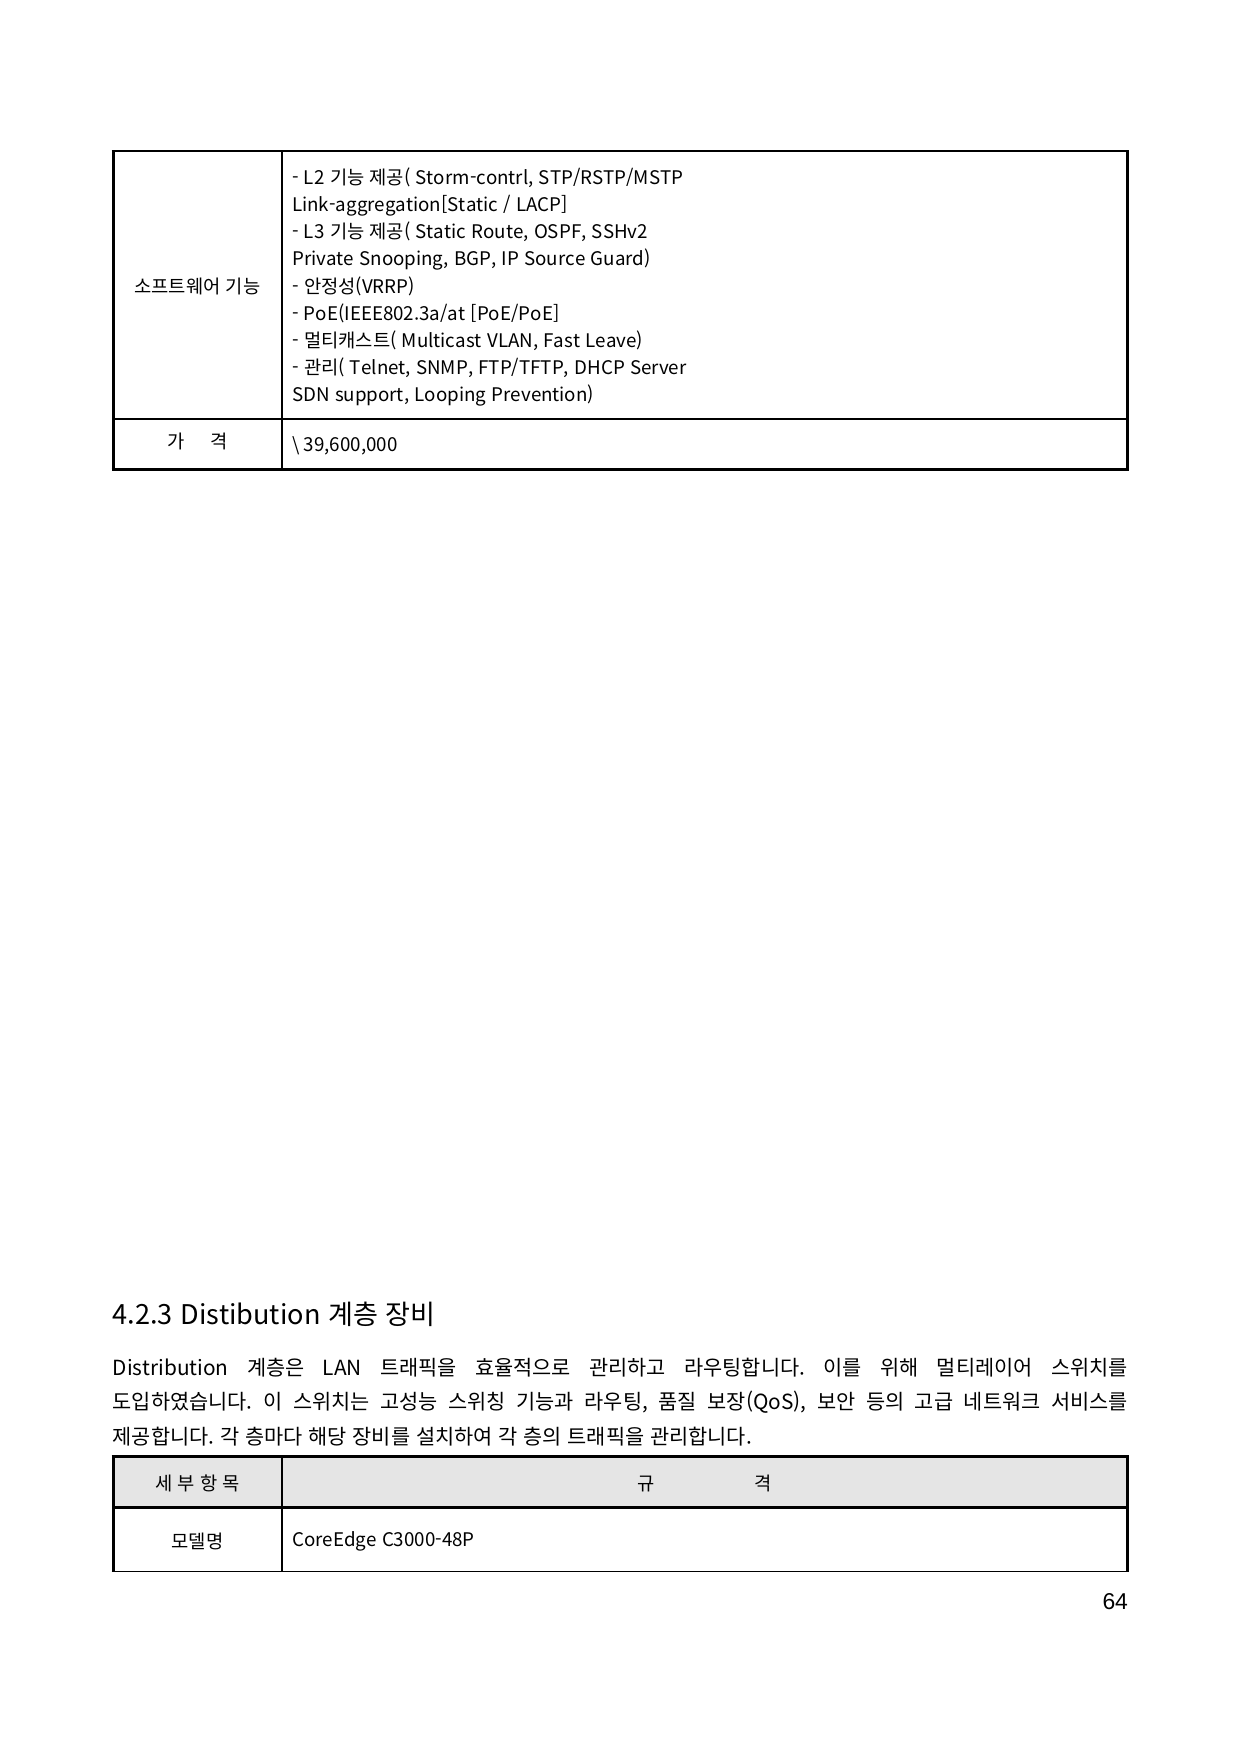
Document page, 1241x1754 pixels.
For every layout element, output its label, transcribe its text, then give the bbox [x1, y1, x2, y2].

text 4.2.3 Distibution 계층 장비 [112, 1293, 1128, 1333]
table_cell 가 격 [115, 420, 281, 468]
table_cell CoreEdge C3000-48P [283, 1509, 1126, 1571]
text Distribution 계층은 LAN 트래픽을 효율적으로 관리하고 라우팅합니다. 이를 위해 멀티레이어 스위치를 도입하였습니다. 이 스위치는 고성능 스위칭 기능과 라우팅, 품질 보장(QoS), 보안 등의 고급 네트워크 서비스를 제공합니다. 각 층마다 해당 장비를 설치하여 각 층의 트래픽을 관리합니다. [112, 1351, 1128, 1451]
table_cell \ 39,600,000 [283, 420, 1126, 468]
table_cell 모델명 [115, 1509, 281, 1571]
table_cell - L2 기능 제공( Storm-contrl, STP/RSTP/MSTP Link-aggregation[Static / LACP] - L3 기능 제공( Static Route, OSPF, SSHv2 Private Snooping, BGP, IP Source Guard) - 안정성(VRRP) - PoE(IEEE802.3a/at [PoE/PoE] - 멀티캐스트( Multicast VLAN, Fast Leave) - 관리( Telnet, SNMP, FTP/TFTP, DHCP Server SDN support, Looping Prevention) [283, 152, 1126, 418]
table_header 규 격 [283, 1458, 1126, 1506]
table_header 세 부 항 목 [115, 1458, 281, 1506]
table_cell 소프트웨어 기능 [115, 152, 281, 418]
